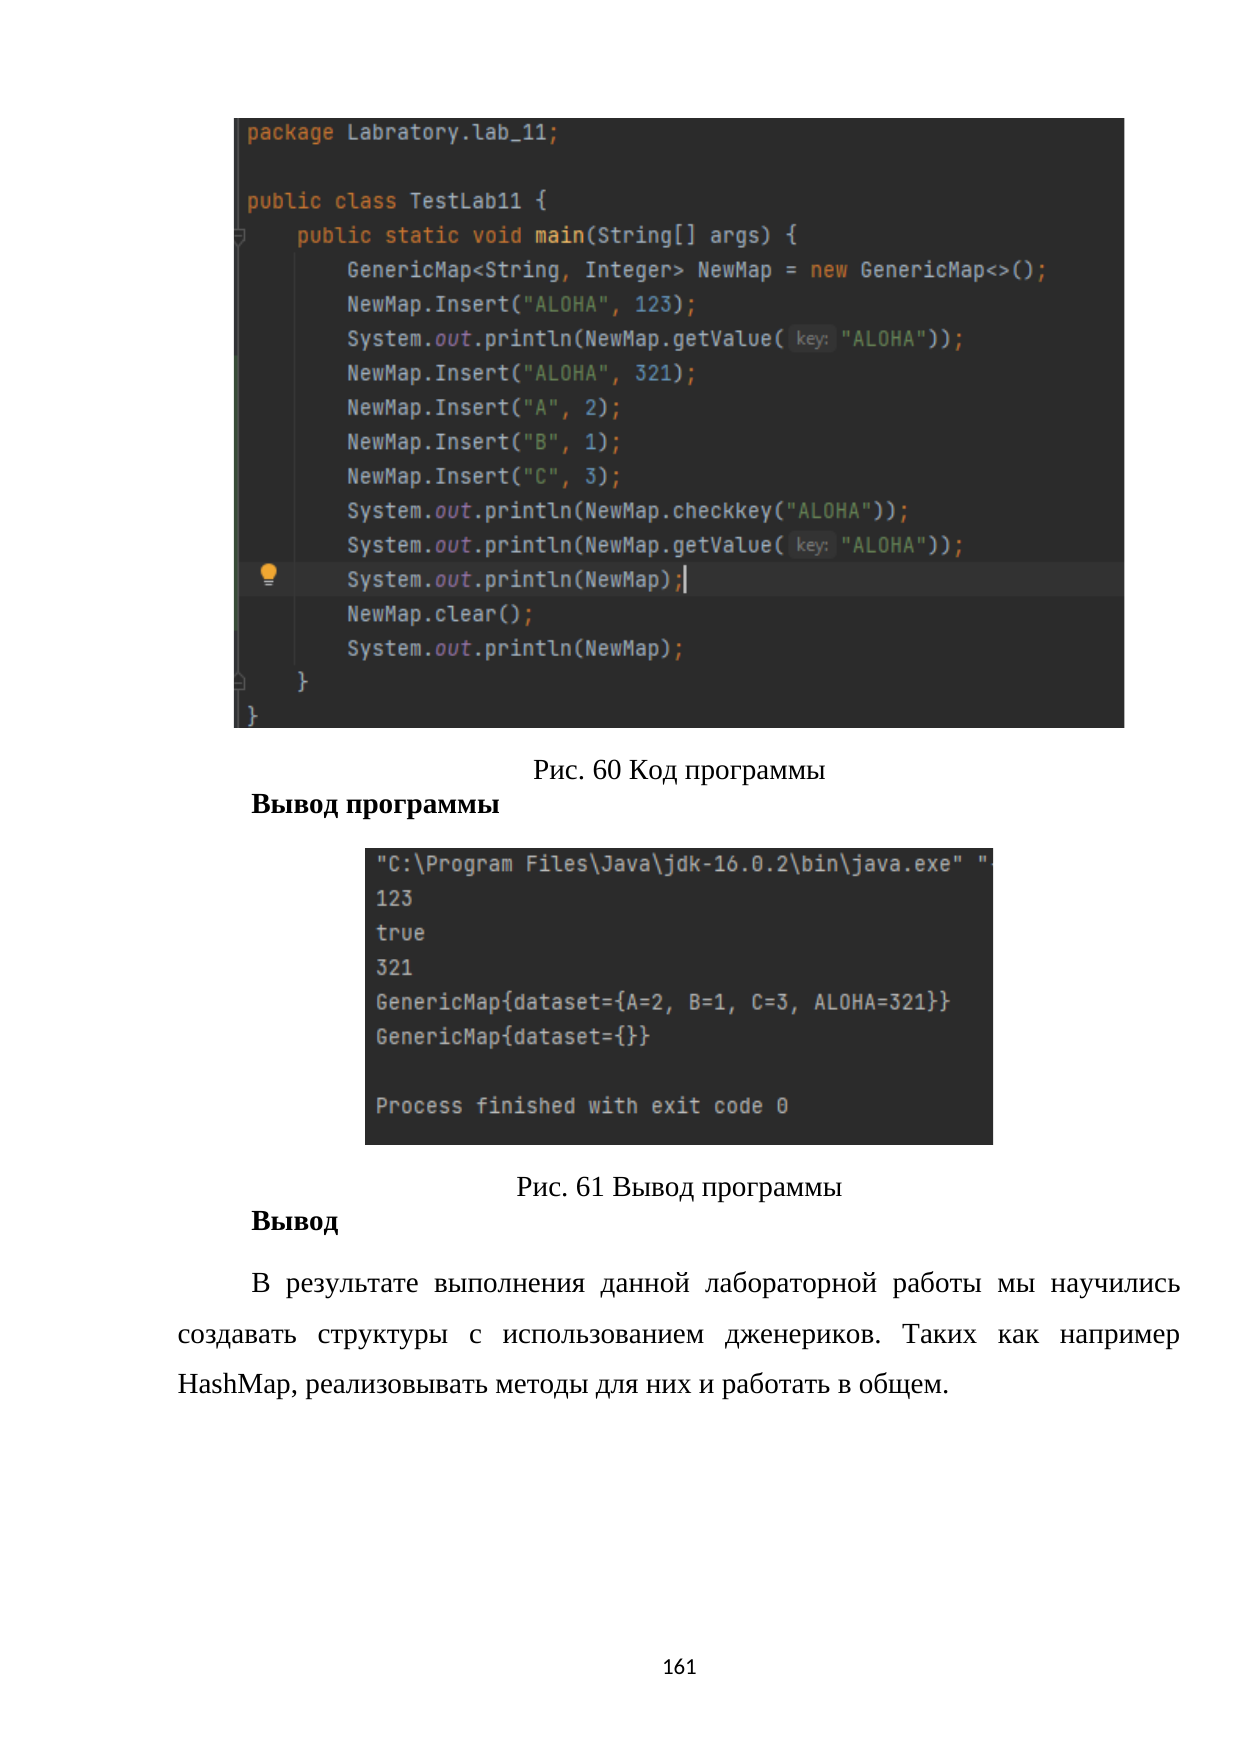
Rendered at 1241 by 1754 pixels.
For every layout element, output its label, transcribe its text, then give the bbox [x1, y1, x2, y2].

subtitle Вывод [177, 1203, 1181, 1236]
picture [233, 118, 1125, 728]
subtitle Вывод программы [177, 786, 1181, 819]
picture [365, 848, 994, 1145]
text В результате выполнения данной лабораторной работы мы научились создавать структуры с использованием дженериков. Таких как например HashMap, реализовывать методы для них и работать в общем. [177, 1266, 1181, 1400]
